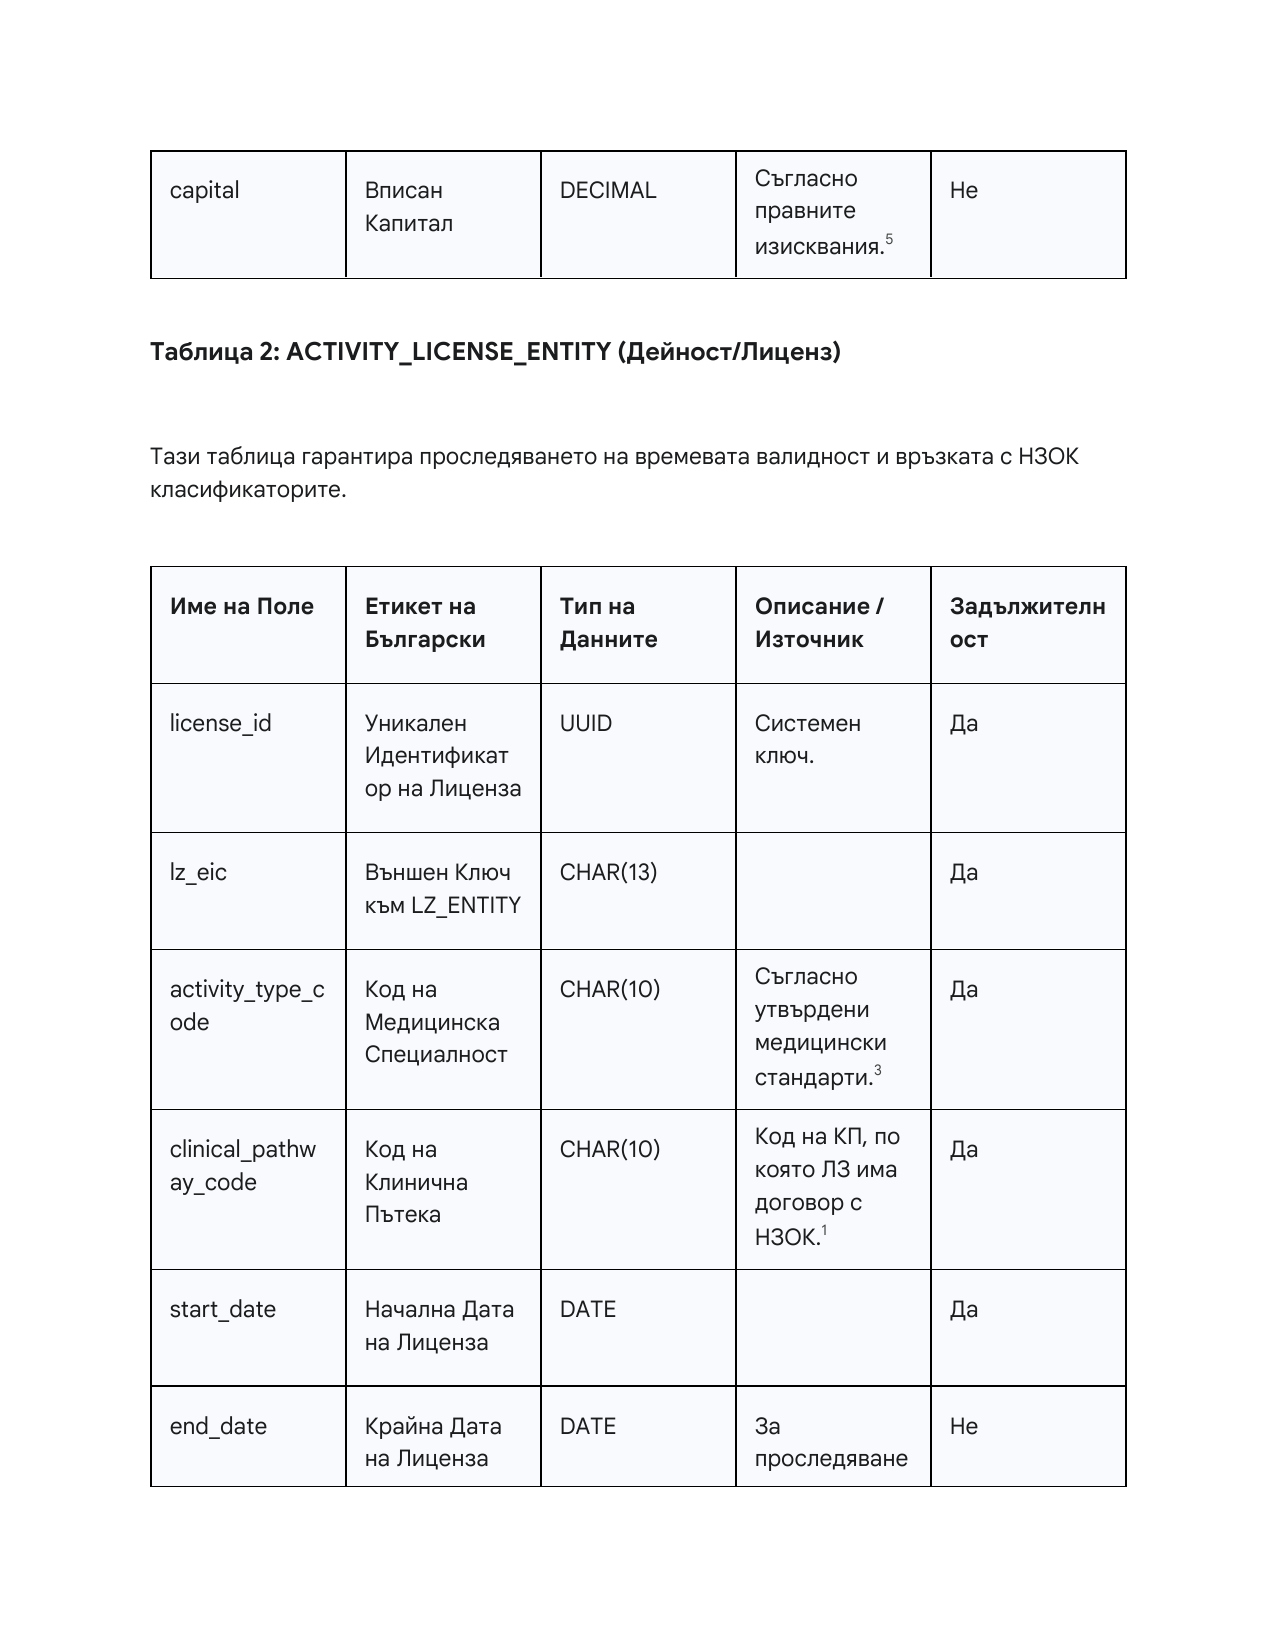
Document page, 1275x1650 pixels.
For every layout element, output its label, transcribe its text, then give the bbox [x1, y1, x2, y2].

table_cell UUID [542, 684, 735, 832]
table_cell Съгласно правните изисквания.5 [737, 152, 930, 277]
table_header Етикет на Български [347, 567, 540, 682]
table_cell Да [932, 950, 1125, 1108]
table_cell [347, 1387, 540, 1486]
table_cell Уникален Идентификатор на Лиценза [347, 684, 540, 832]
table_cell start_date [152, 1270, 345, 1385]
table_cell Съгласно утвърдени медицински стандарти.3 [737, 950, 930, 1108]
table_cell Външен Ключ към LZ_ENTITY [347, 833, 540, 948]
table_cell CHAR(10) [542, 950, 735, 1108]
table_cell Код на Медицинска Специалност [347, 950, 540, 1108]
table_cell CHAR(13) [542, 833, 735, 948]
table_header Задължителност [932, 567, 1125, 682]
table_cell Да [932, 1270, 1125, 1385]
table_cell Начална Дата на Лиценза [347, 1270, 540, 1385]
table_cell capital [152, 152, 345, 277]
table_cell Да [932, 1110, 1125, 1269]
table_cell Код на Клинична Пътека [347, 1110, 540, 1269]
text Тази таблица гарантира проследяването на времевата валидност и връзката с НЗОК класификаторите. [150, 443, 1125, 504]
table_cell [737, 1270, 930, 1385]
table_cell Да [932, 684, 1125, 832]
table_cell Системен ключ. [737, 684, 930, 832]
table_cell lz_eic [152, 833, 345, 948]
table_header Описание / Източник [737, 567, 930, 682]
table_cell DATE [542, 1387, 735, 1486]
table_cell CHAR(10) [542, 1110, 735, 1269]
table_cell clinical_pathway_code [152, 1110, 345, 1269]
table_cell activity_type_code [152, 950, 345, 1108]
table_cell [737, 1387, 930, 1486]
table_cell license_id [152, 684, 345, 832]
table_header Име на Поле [152, 567, 345, 682]
table_cell DECIMAL [542, 152, 735, 277]
table_cell Не [932, 152, 1125, 277]
table_cell Вписан Капитал [347, 152, 540, 277]
table_header Тип на Данните [542, 567, 735, 682]
table_cell end_date [152, 1387, 345, 1486]
table_cell Не [932, 1387, 1125, 1486]
table_cell [737, 833, 930, 948]
table_cell Код на КП, по която ЛЗ има договор с НЗОК.1 [737, 1110, 930, 1269]
table_cell Да [932, 833, 1125, 948]
table_cell DATE [542, 1270, 735, 1385]
subtitle Таблица 2: ACTIVITY_LICENSE_ENTITY (Дейност/Лиценз) [150, 337, 1125, 368]
